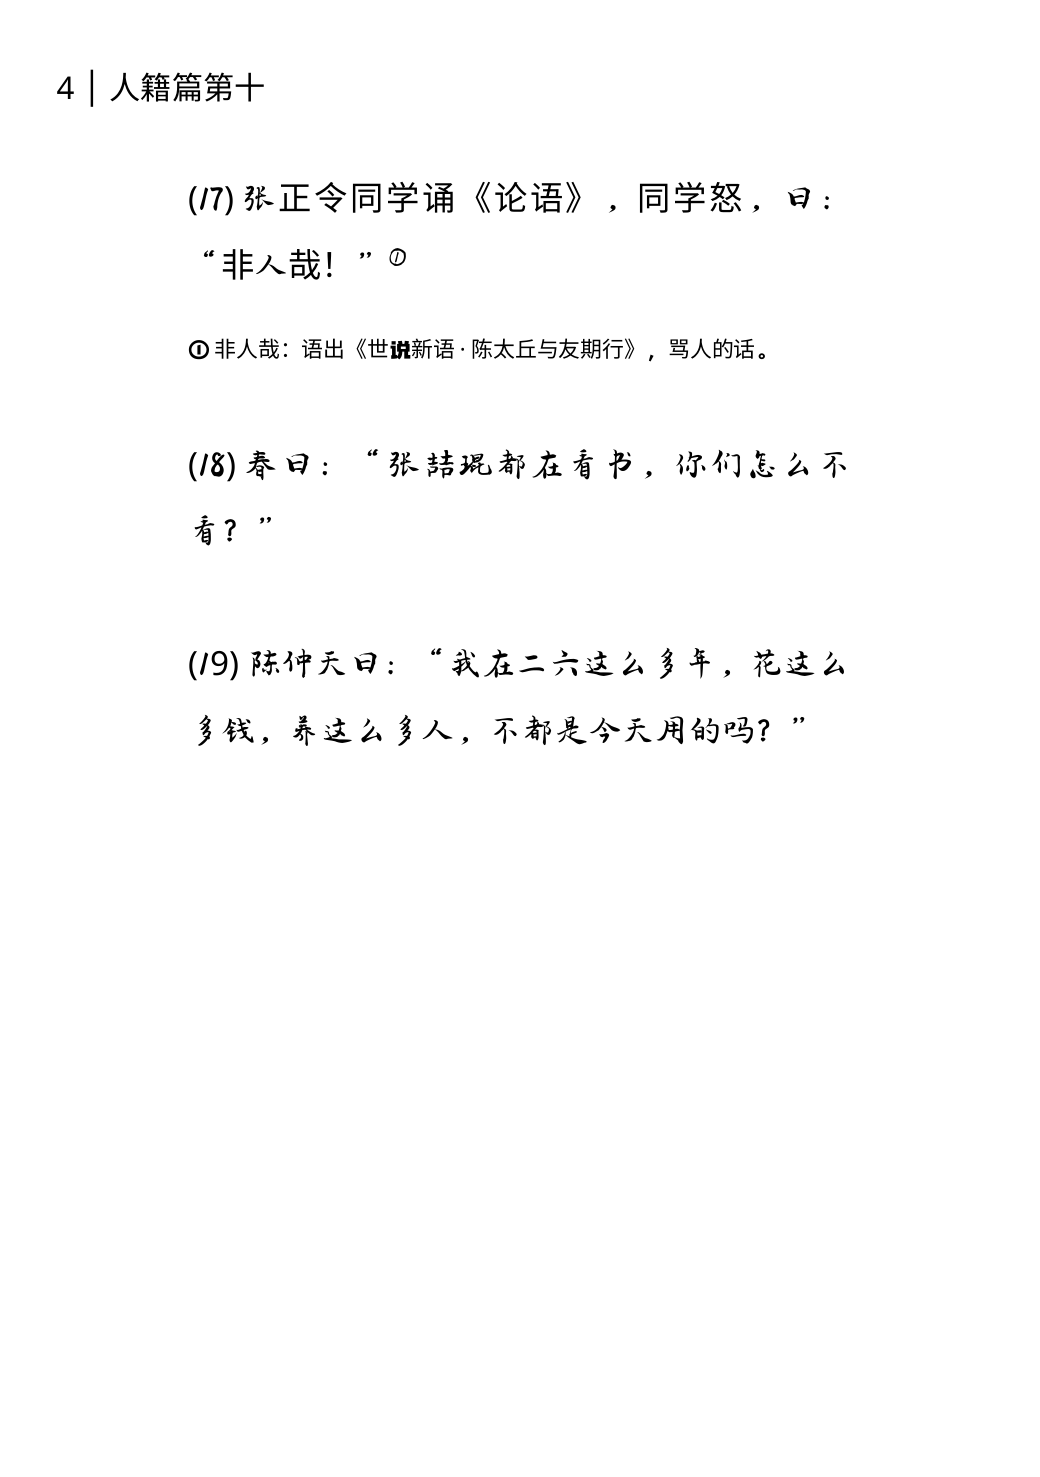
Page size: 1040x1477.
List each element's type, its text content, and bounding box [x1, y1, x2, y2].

text ①非人哉：语出《世说新语 · 陈太丘与友期行》，骂人的话。 [188, 333, 852, 366]
list 春曰：“张喆琨都在看书，你们怎么不看？” [188, 432, 852, 565]
list 张正令同学诵《论语》，同学怒，曰：“非人哉！”① [188, 166, 852, 299]
list 陈仲天曰：“我在二六这么多年，花这么多钱，养这么多人，不都是今天用的吗？” [188, 632, 852, 764]
